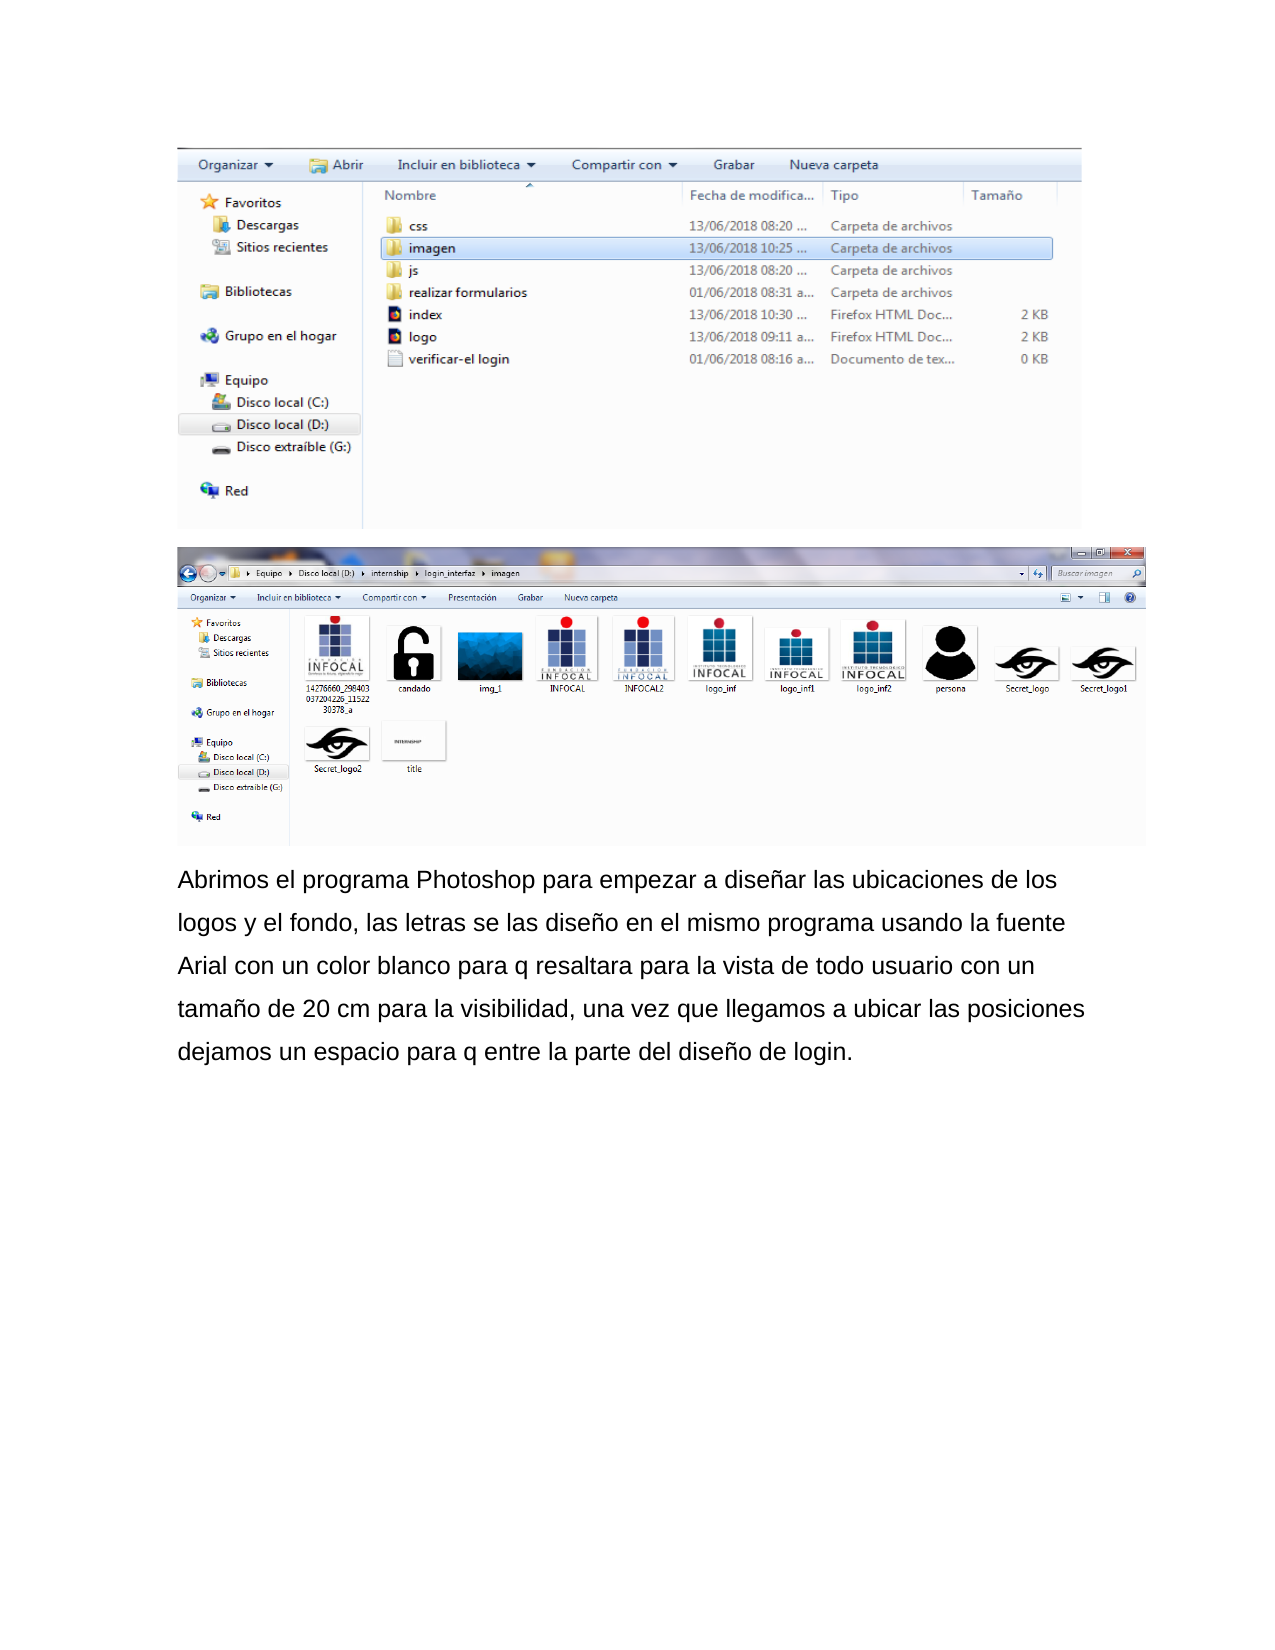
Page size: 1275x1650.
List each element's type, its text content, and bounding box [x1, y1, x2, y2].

picture [177, 547, 1146, 846]
text Abrimos el programa Photoshop para empezar a diseñar las ubicaciones de los logos y el fondo, las letras se las diseño en el mismo programa usando la fuente Arial con un color blanco para q resaltara para la vista de todo usuario con un tamaño de 20 cm para la visibilidad, una vez que llegamos a ubicar las posiciones dejamos un espacio para q entre la parte del diseño de login. [177, 865, 1098, 1066]
picture [177, 147, 1082, 529]
